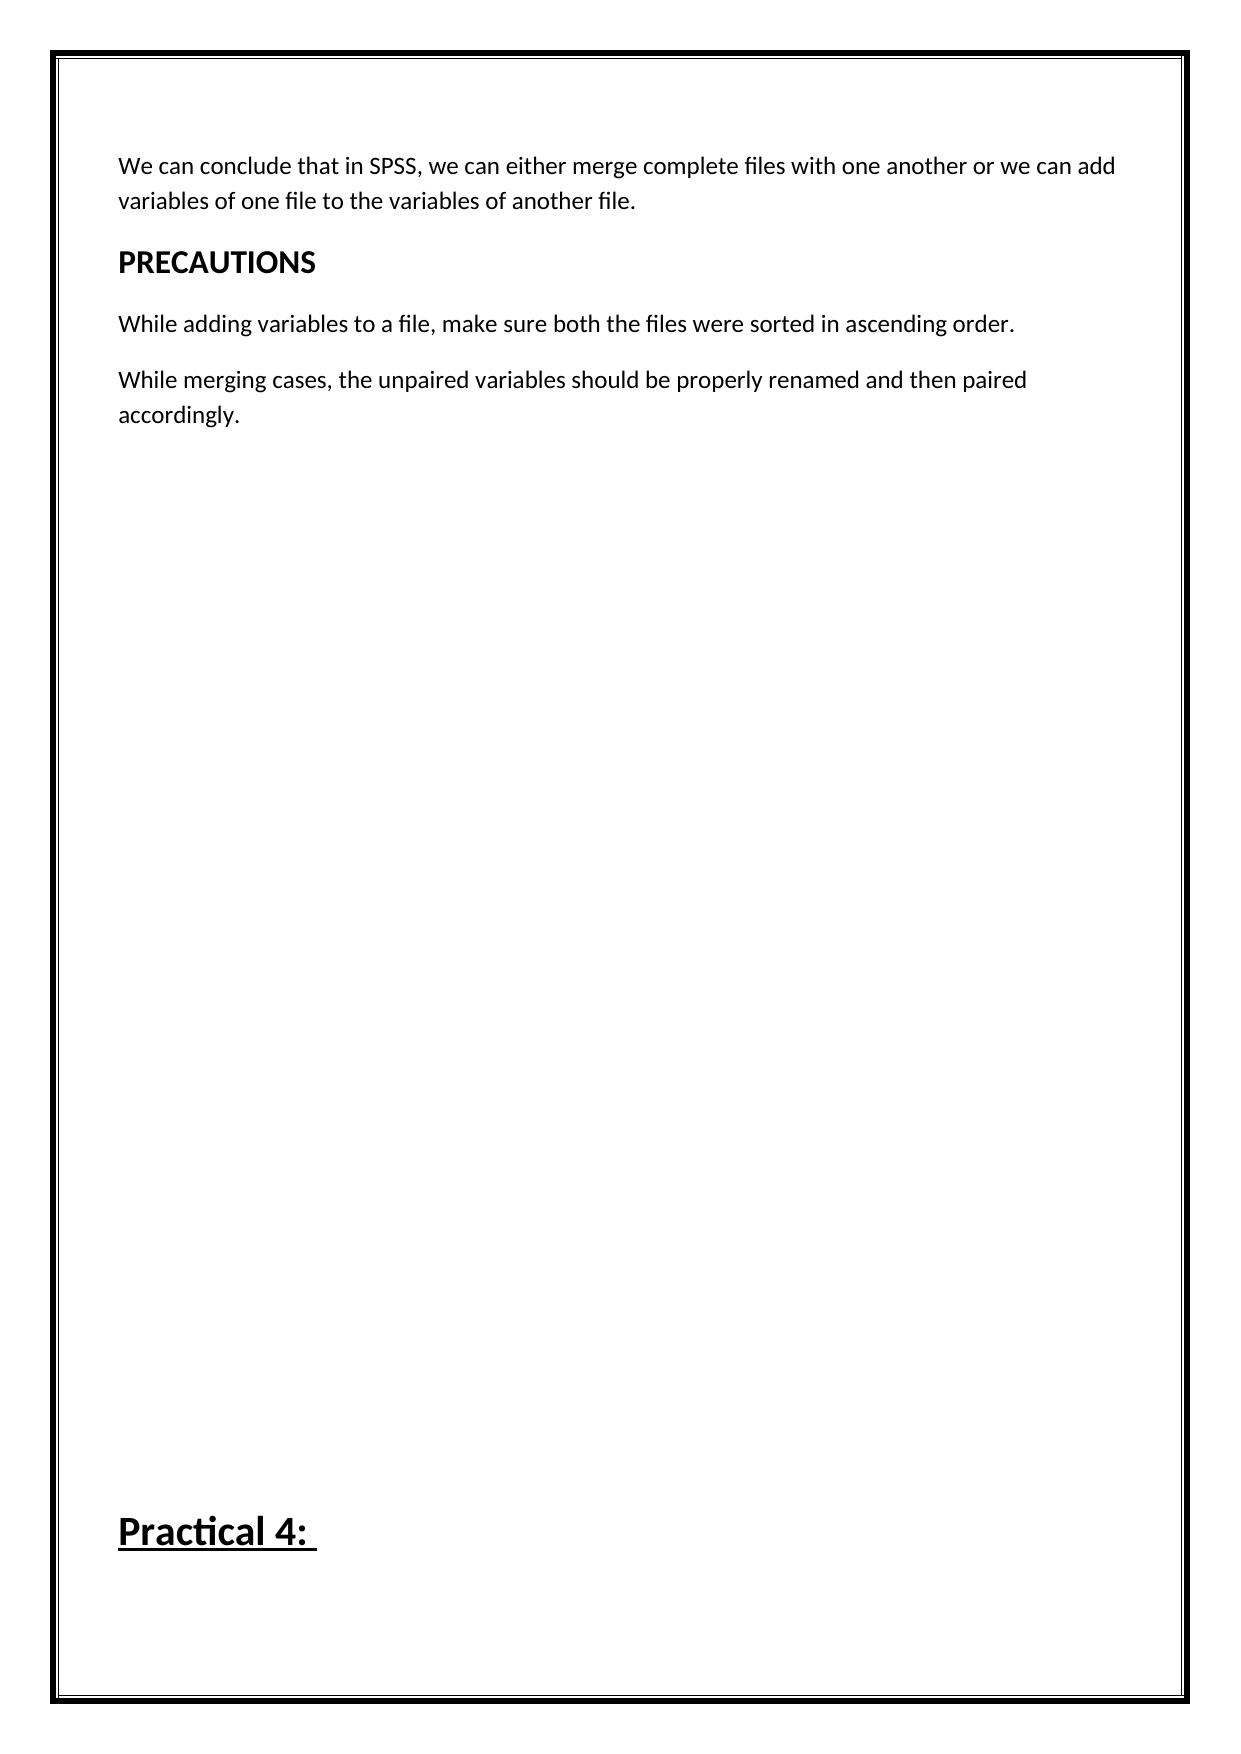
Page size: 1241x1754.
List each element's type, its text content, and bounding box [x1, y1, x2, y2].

text While adding variables to a file, make sure both the files were sorted in ascending order. [118, 308, 1137, 339]
text While merging cases, the unpaired variables should be properly renamed and then paired accordingly. [118, 364, 1137, 430]
text We can conclude that in SPSS, we can either merge complete files with one another or we can add variables of one file to the variables of another file. [118, 150, 1137, 216]
text Practical 4: [118, 1505, 1137, 1556]
text PRECAUTIONS [118, 241, 1137, 282]
